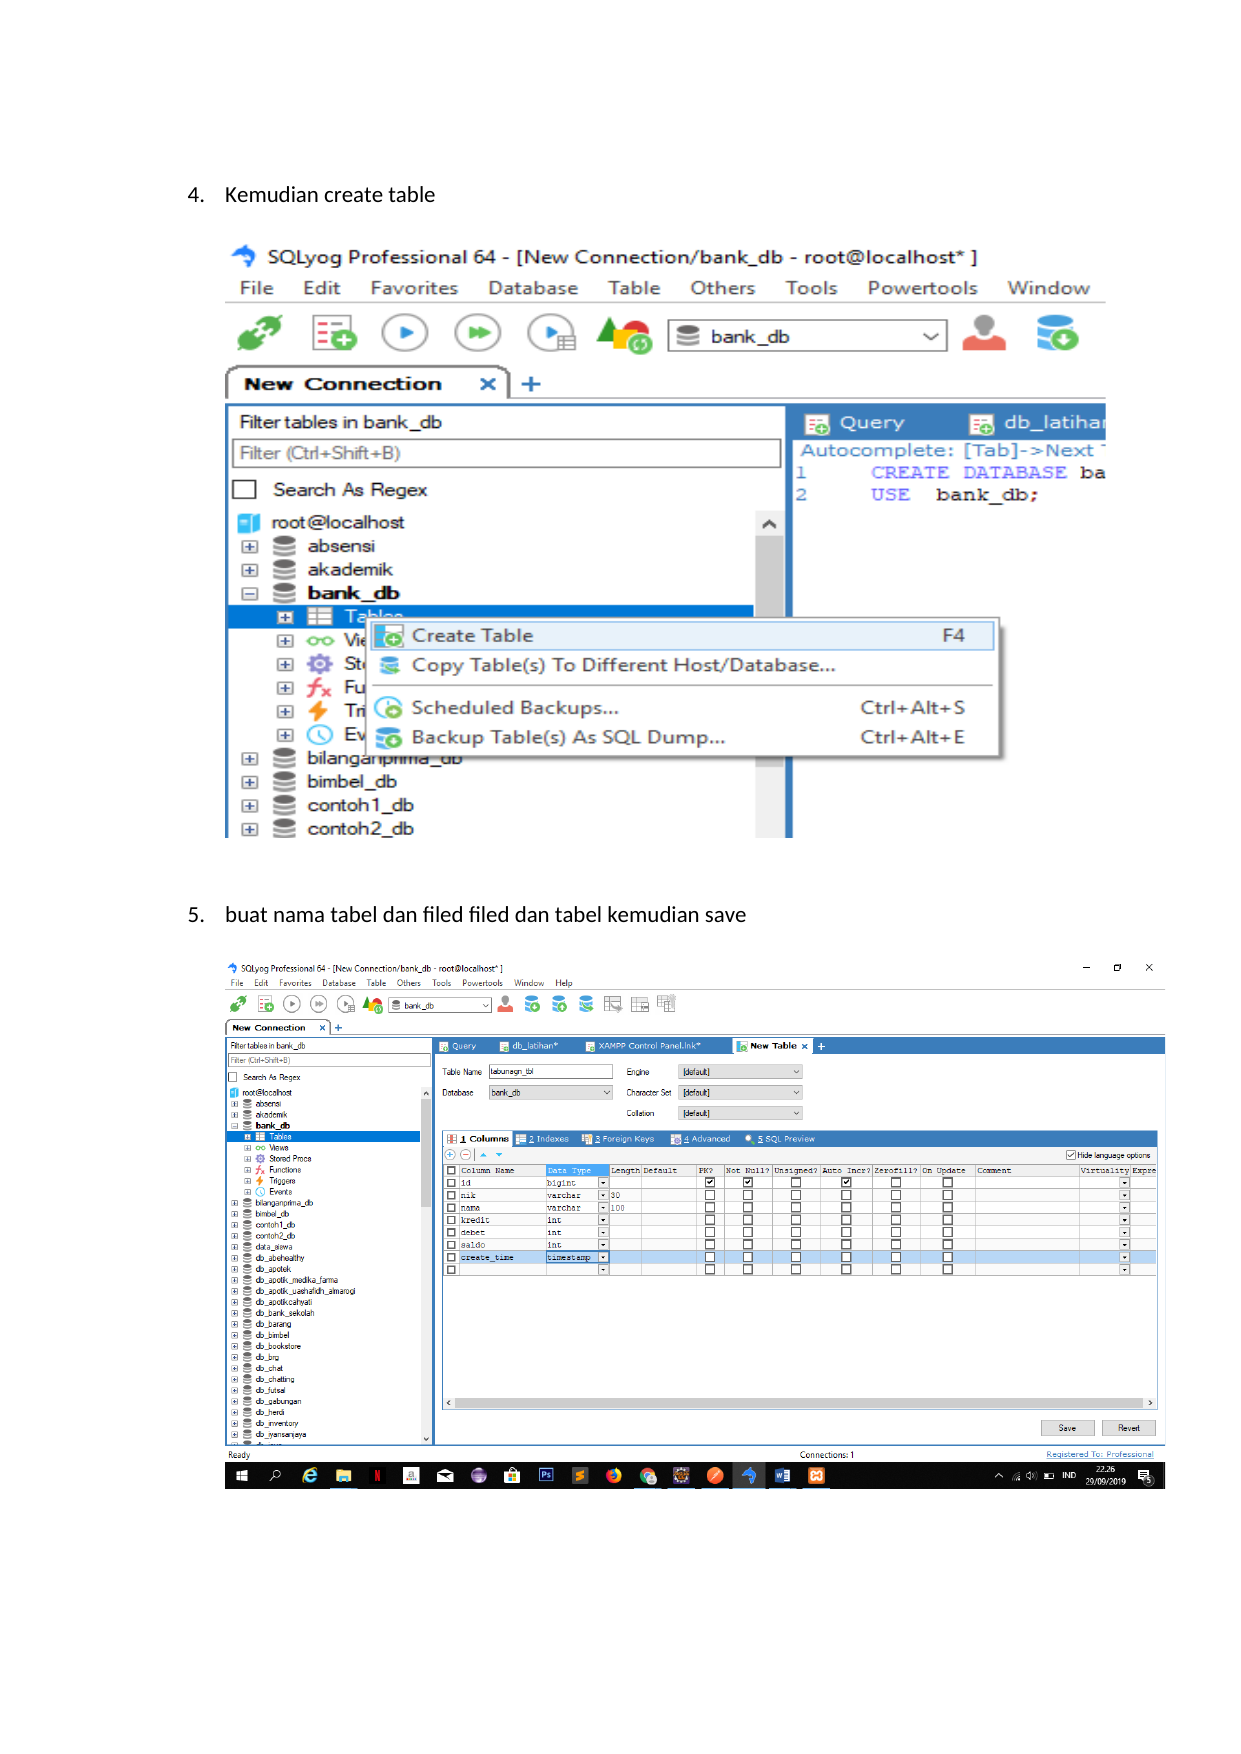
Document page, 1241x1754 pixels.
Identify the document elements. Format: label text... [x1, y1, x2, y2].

list Kemudian create table [187, 180, 1090, 208]
picture [225, 240, 1106, 838]
list buat nama tabel dan filed filed dan tabel kemudian save [187, 900, 1090, 928]
picture [225, 960, 1166, 1489]
